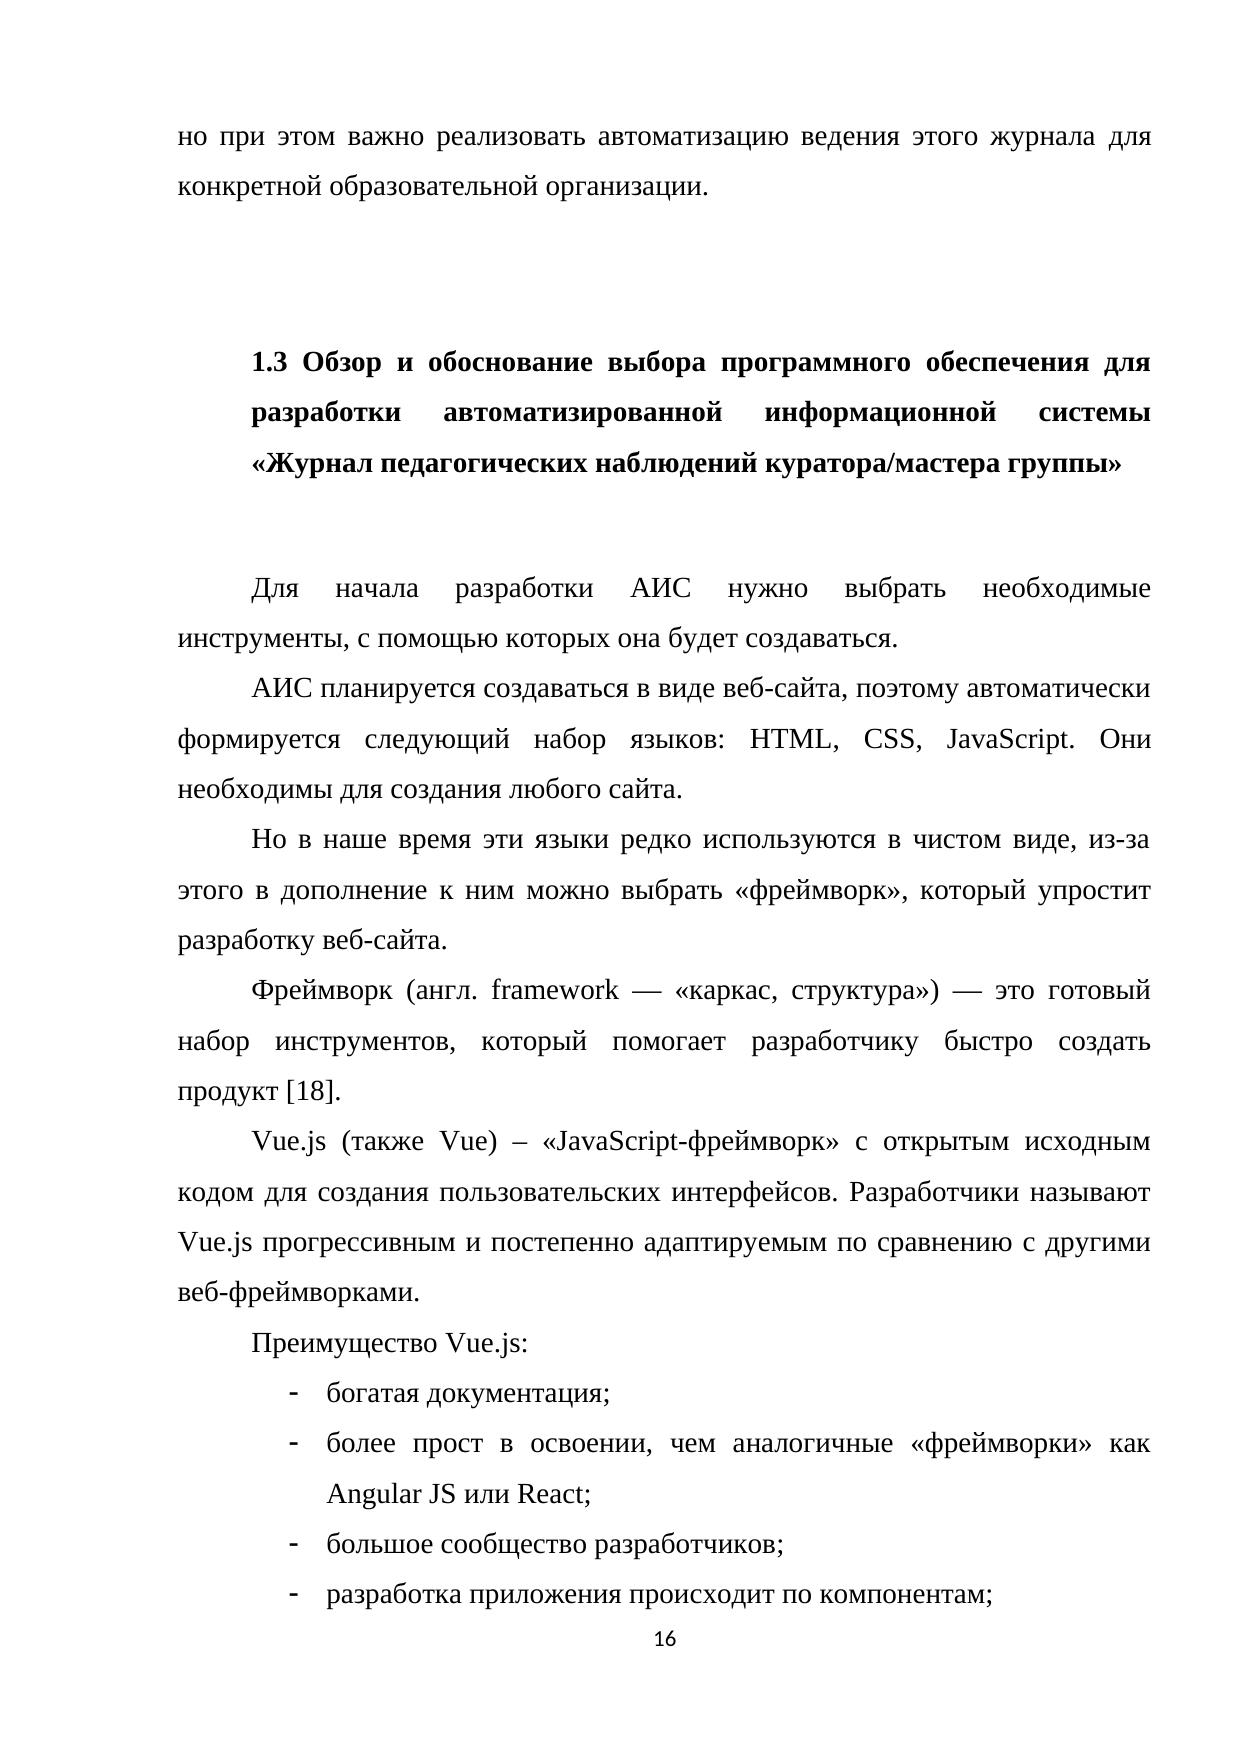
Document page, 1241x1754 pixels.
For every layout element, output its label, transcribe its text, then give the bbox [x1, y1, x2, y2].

text Для начала разработки АИС нужно выбрать необходимые инструменты, с помощью которых она будет создаваться. [177, 570, 1152, 654]
text Но в наше время эти языки редко используются в чистом виде, из-за этого в дополнение к ним можно выбрать «фреймворк», который упростит разработку веб-сайта. [177, 822, 1152, 956]
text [177, 118, 1152, 202]
list более прост в освоении, чем аналогичные «фреймворки» как Angular JS или React; [288, 1425, 1152, 1509]
text 1.3 Обзор и обоснование выбора программного обеспечения для разработки автоматизированной информационной системы «Журнал педагогических наблюдений куратора/мастера группы» [251, 344, 1152, 478]
text Vue.js (также Vue) – «JavaScript-фреймворк» с открытым исходным кодом для создания пользовательских интерфейсов. Разработчики называют Vue.js прогрессивным и постепенно адаптируемым по сравнению с другими веб-фреймворками. [177, 1123, 1152, 1308]
text АИС планируется создаваться в виде веб-сайта, поэтому автоматически формируется следующий набор языков: HTML, CSS, JavaScript. Они необходимы для создания любого сайта. [177, 671, 1152, 805]
list богатая документация; [288, 1375, 1152, 1409]
list большое сообщество разработчиков; [288, 1526, 1152, 1560]
text Фреймворк (англ. framework — «каркас, структура») — это готовый набор инструментов, который помогает разработчику быстро создать продукт [18]. [177, 972, 1152, 1107]
list разработка приложения происходит по компонентам; [288, 1577, 1152, 1610]
text Преимущество Vue.js: [177, 1325, 1152, 1358]
